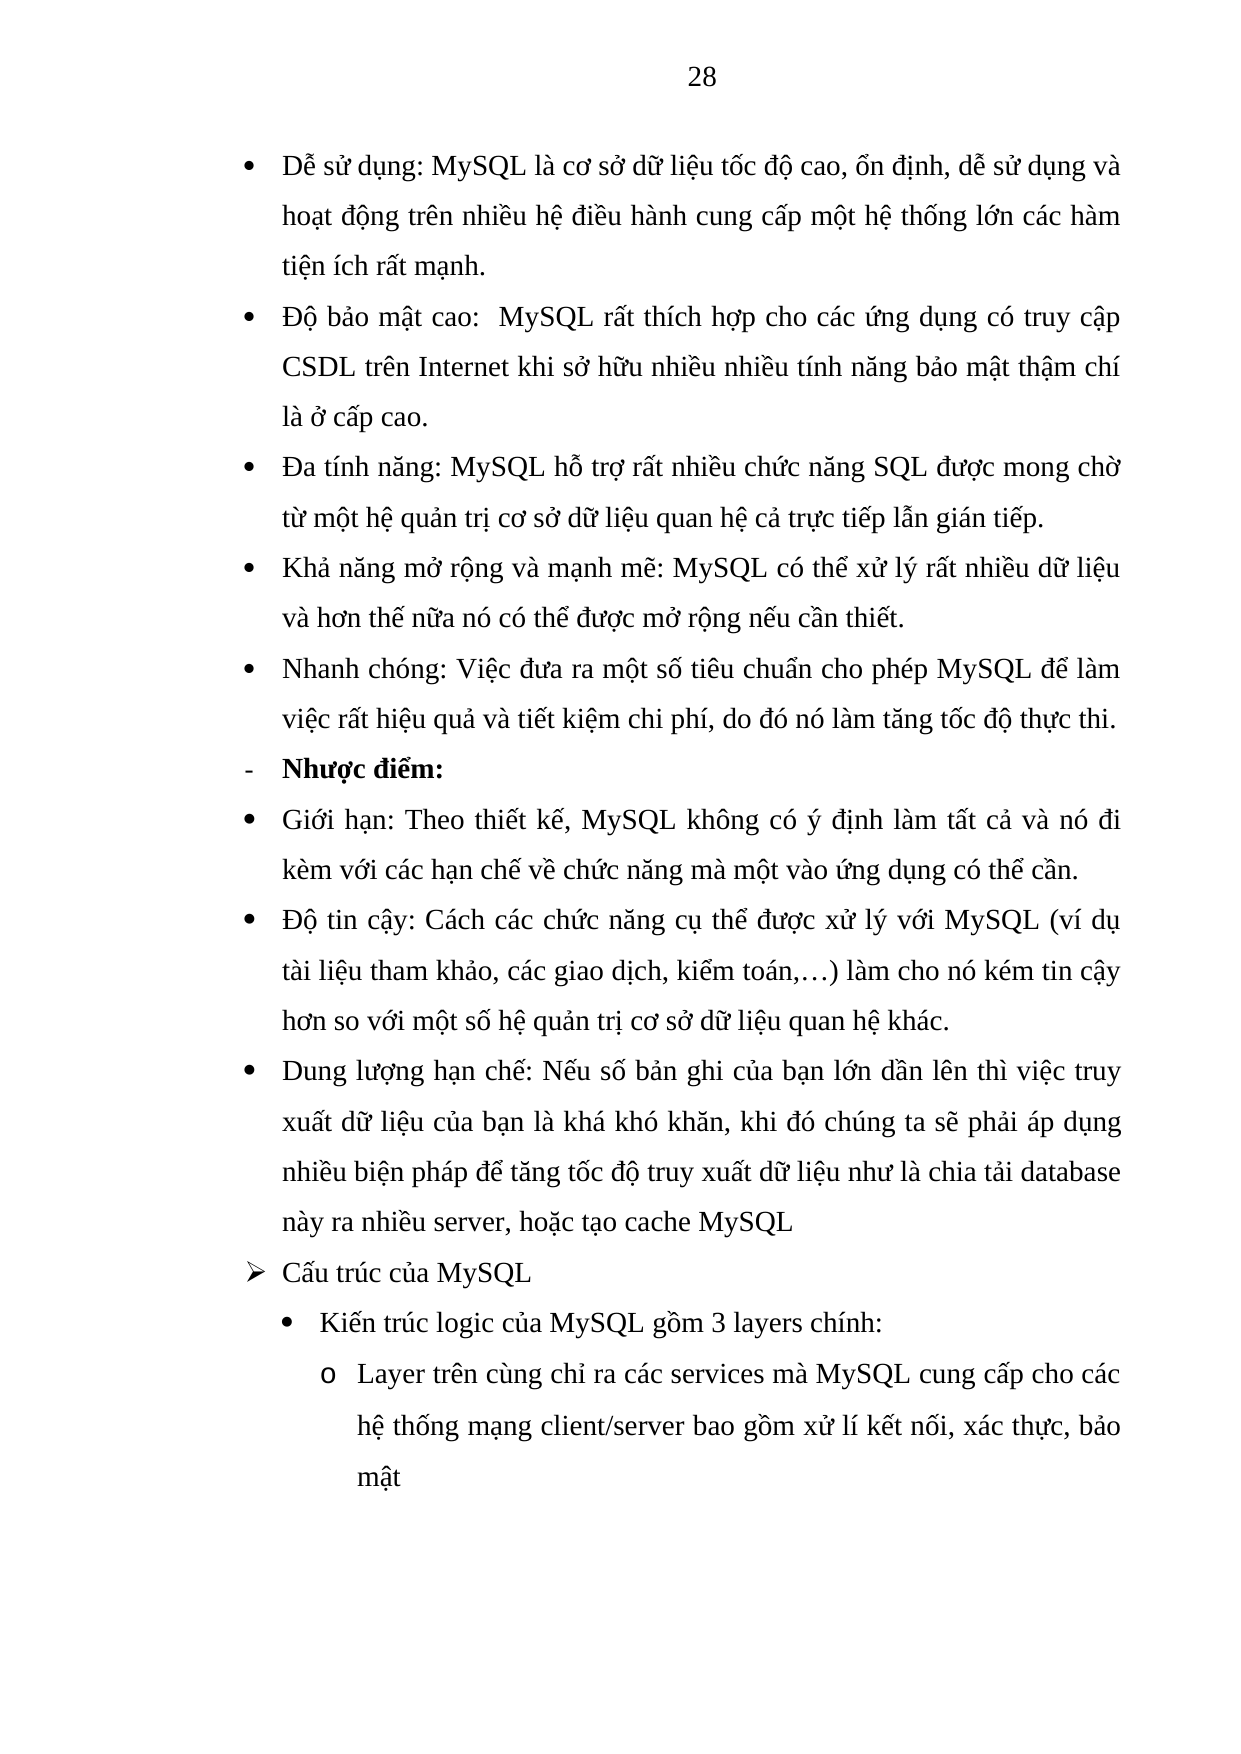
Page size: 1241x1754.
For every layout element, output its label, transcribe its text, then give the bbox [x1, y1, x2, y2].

list Kiến trúc logic của MySQL gồm 3 layers chính: [282, 1305, 1122, 1339]
list Đa tính năng: MySQL hỗ trợ rất nhiều chức năng SQL được mong chờ từ một hệ quản trị cơ sở dữ liệu quan hệ cả trực tiếp lẫn gián tiếp. [244, 449, 1122, 533]
list Dung lượng hạn chế: Nếu số bản ghi của bạn lớn dần lên thì việc truy xuất dữ liệu của bạn là khá khó khăn, khi đó chúng ta sẽ phải áp dụng nhiều biện pháp để tăng tốc độ truy xuất dữ liệu như là chia tải database này ra nhiều server, hoặc tạo cache MySQL [244, 1053, 1122, 1238]
list Độ bảo mật cao: MySQL rất thích hợp cho các ứng dụng có truy cập CSDL trên Internet khi sở hữu nhiều nhiều tính năng bảo mật thậm chí là ở cấp cao. [244, 299, 1122, 433]
list Giới hạn: Theo thiết kế, MySQL không có ý định làm tất cả và nó đi kèm với các hạn chế về chức năng mà một vào ứng dụng có thể cần. [244, 802, 1122, 886]
list Dễ sử dụng: MySQL là cơ sở dữ liệu tốc độ cao, ổn định, dễ sử dụng và hoạt động trên nhiều hệ điều hành cung cấp một hệ thống lớn các hàm tiện ích rất mạnh. [244, 148, 1122, 282]
list Cấu trúc của MySQL [244, 1255, 1122, 1288]
list Độ tin cậy: Cách các chức năng cụ thể được xử lý với MySQL (ví dụ tài liệu tham khảo, các giao dịch, kiểm toán,…) làm cho nó kém tin cậy hơn so với một số hệ quản trị cơ sở dữ liệu quan hệ khác. [244, 902, 1122, 1037]
list Nhanh chóng: Việc đưa ra một số tiêu chuẩn cho phép MySQL để làm việc rất hiệu quả và tiết kiệm chi phí, do đó nó làm tăng tốc độ thực thi. [244, 651, 1122, 735]
list Nhược điểm: [244, 751, 1122, 785]
list Layer trên cùng chỉ ra các services mà MySQL cung cấp cho các hệ thống mạng client/server bao gồm xử lí kết nối, xác thực, bảo mật [319, 1356, 1122, 1492]
list Khả năng mở rộng và mạnh mẽ: MySQL có thể xử lý rất nhiều dữ liệu và hơn thế nữa nó có thể được mở rộng nếu cần thiết. [244, 550, 1122, 634]
